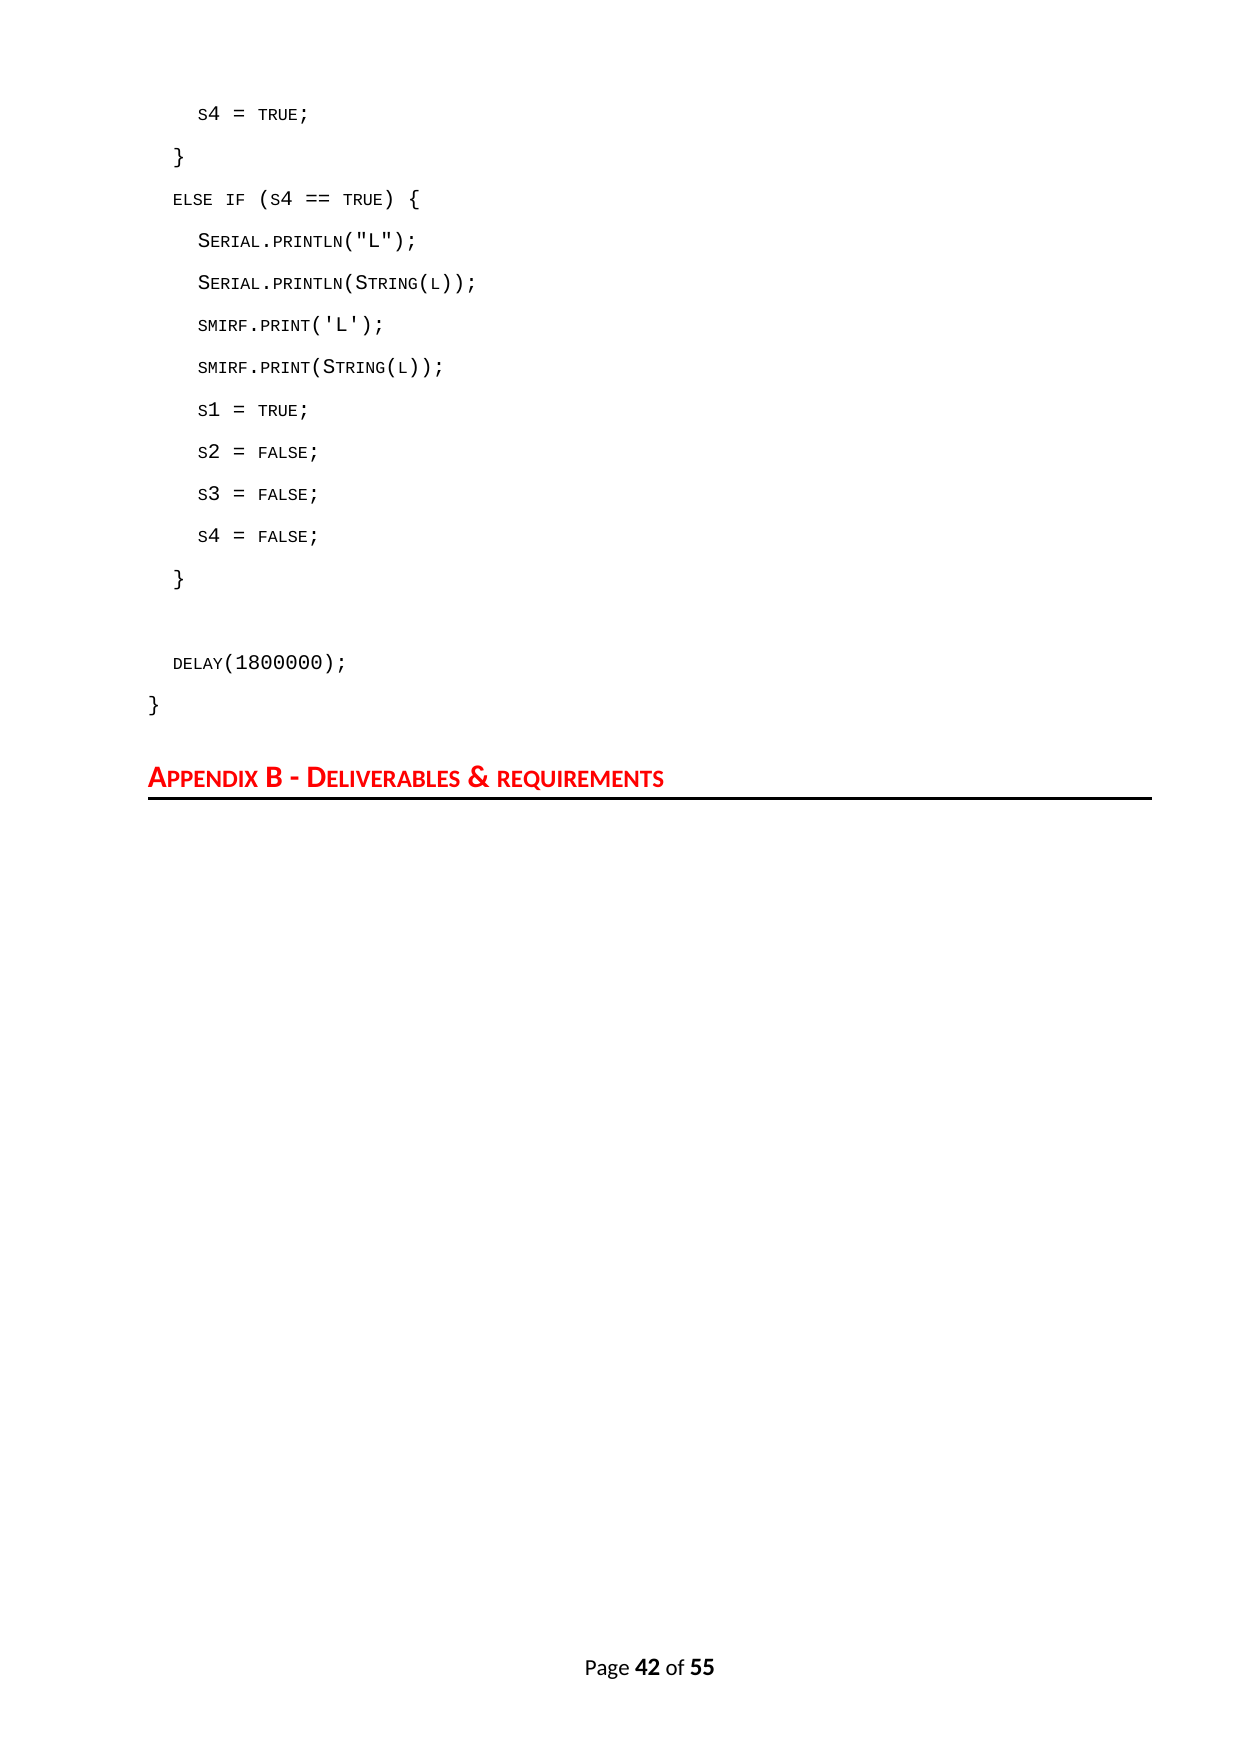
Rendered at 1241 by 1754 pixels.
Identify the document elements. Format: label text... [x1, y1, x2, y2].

text else if (s4 == true) { [148, 188, 1152, 211]
text delay(1800000); [148, 652, 1152, 676]
text s2 = false; [148, 441, 1152, 464]
text s1 = true; [148, 399, 1152, 422]
text s4 = false; [148, 525, 1152, 549]
text } [148, 146, 1152, 169]
text Serial.println(String(l)); [148, 272, 1152, 296]
text s4 = true; [148, 103, 1152, 127]
text s3 = false; [148, 483, 1152, 507]
text Serial.println("L"); [148, 230, 1152, 254]
subtitle Appendix B - Deliverables & requirements [148, 757, 1152, 797]
text smirf.print(String(l)); [148, 357, 1152, 380]
text } [148, 694, 1152, 718]
text smirf.print('L'); [148, 314, 1152, 338]
text } [148, 567, 1152, 591]
